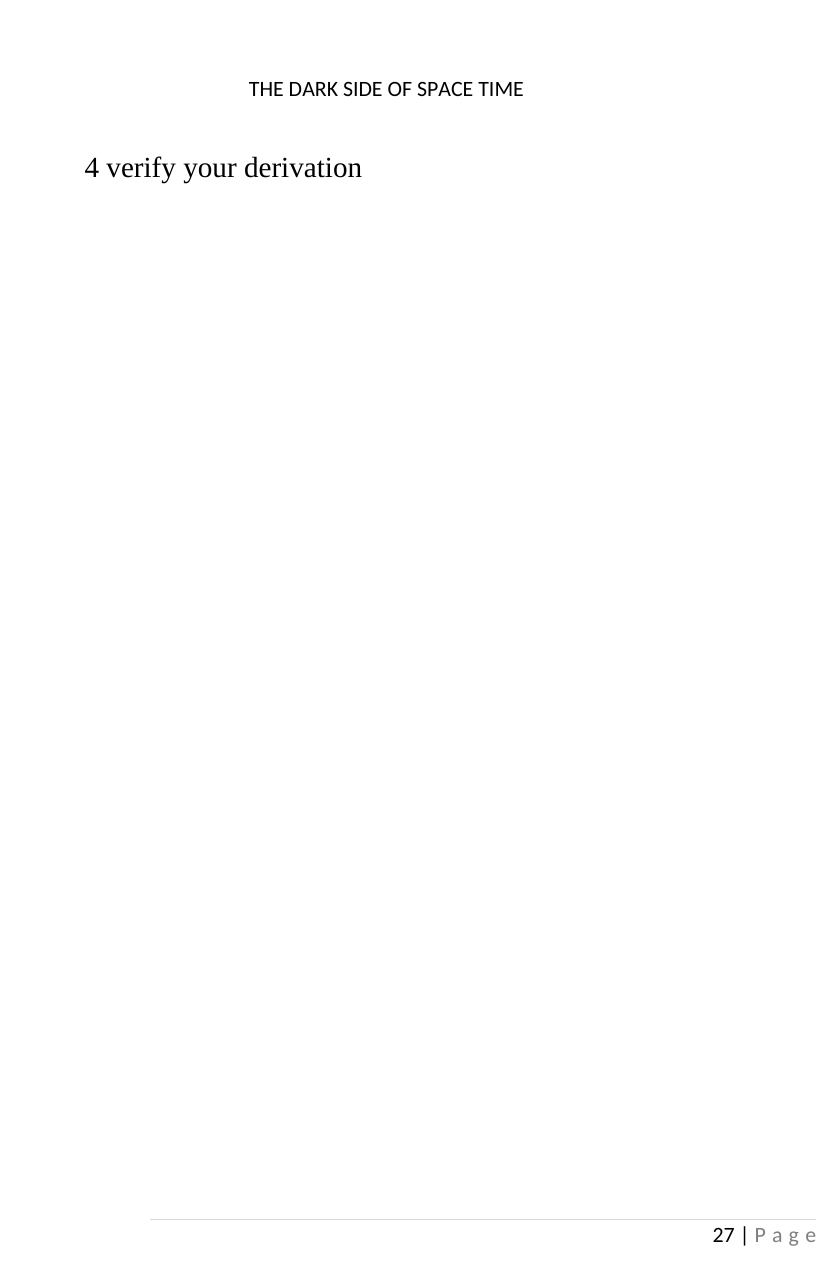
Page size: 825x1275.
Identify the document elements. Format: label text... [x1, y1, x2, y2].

text 4 verify your derivation [84, 150, 816, 183]
